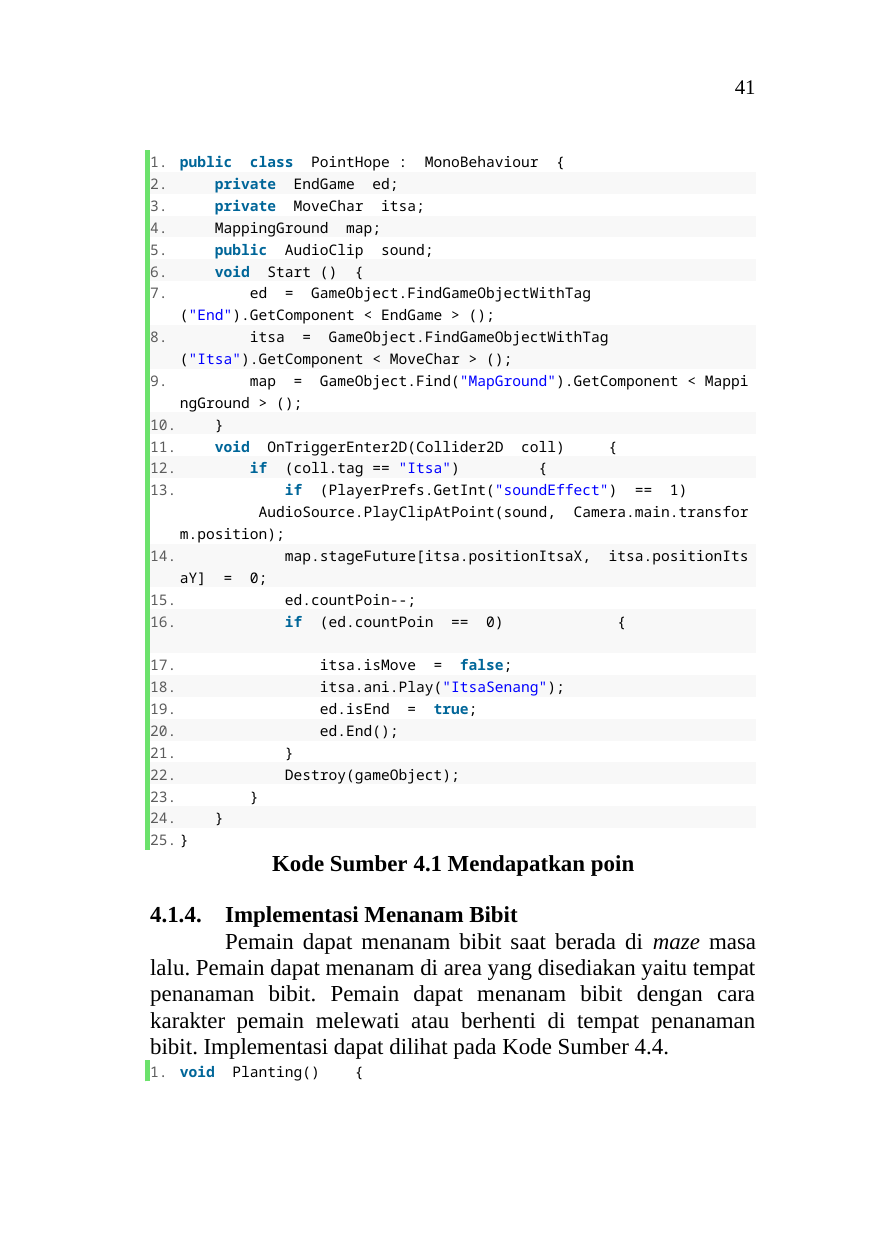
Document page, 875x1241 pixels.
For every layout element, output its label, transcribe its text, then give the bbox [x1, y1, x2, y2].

text Pemain dapat menanam bibit saat berada di maze masa lalu. Pemain dapat menanam di area yang disediakan yaitu tempat penanaman bibit. Pemain dapat menanam bibit dengan cara karakter pemain melewati atau berhenti di tempat penanaman bibit. Implementasi dapat dilihat pada Kode Sumber 4.4. [150, 928, 756, 1059]
list public AudioClip sound; [150, 237, 756, 259]
list void Planting() { [150, 1059, 756, 1081]
list } [150, 806, 756, 828]
list void OnTriggerEnter2D(Collider2D coll) { [150, 434, 756, 456]
list Destroy(gameObject); [150, 762, 756, 784]
list } [150, 784, 756, 806]
list } [150, 412, 756, 434]
list map = GameObject.Find("MapGround").GetComponent < MappingGround > (); [150, 369, 756, 412]
list if (coll.tag == "Itsa") { [150, 456, 756, 478]
list void Start () { [150, 259, 756, 281]
list if (ed.countPoin == 0) { [150, 609, 756, 653]
list } [150, 828, 756, 850]
list private MoveChar itsa; [150, 194, 756, 216]
list itsa.ani.Play("ItsaSenang"); [150, 675, 756, 697]
list public class PointHope : MonoBehaviour { [150, 150, 756, 172]
list MappingGround map; [150, 216, 756, 237]
list map.stageFuture[itsa.positionItsaX, itsa.positionItsaY] = 0; [150, 544, 756, 587]
list ed.isEnd = true; [150, 697, 756, 719]
list ed.countPoin--; [150, 587, 756, 609]
list if (PlayerPrefs.GetInt("soundEffect") == 1) AudioSource.PlayClipAtPoint(sound, Camera.main.transform.position); [150, 478, 756, 544]
subtitle Implementasi Menanam Bibit [150, 901, 756, 928]
list ed = GameObject.FindGameObjectWithTag("End").GetComponent < EndGame > (); [150, 281, 756, 325]
list itsa = GameObject.FindGameObjectWithTag("Itsa").GetComponent < MoveChar > (); [150, 325, 756, 369]
list private EndGame ed; [150, 172, 756, 194]
list itsa.isMove = false; [150, 653, 756, 675]
list } [150, 741, 756, 762]
list ed.End(); [150, 719, 756, 741]
